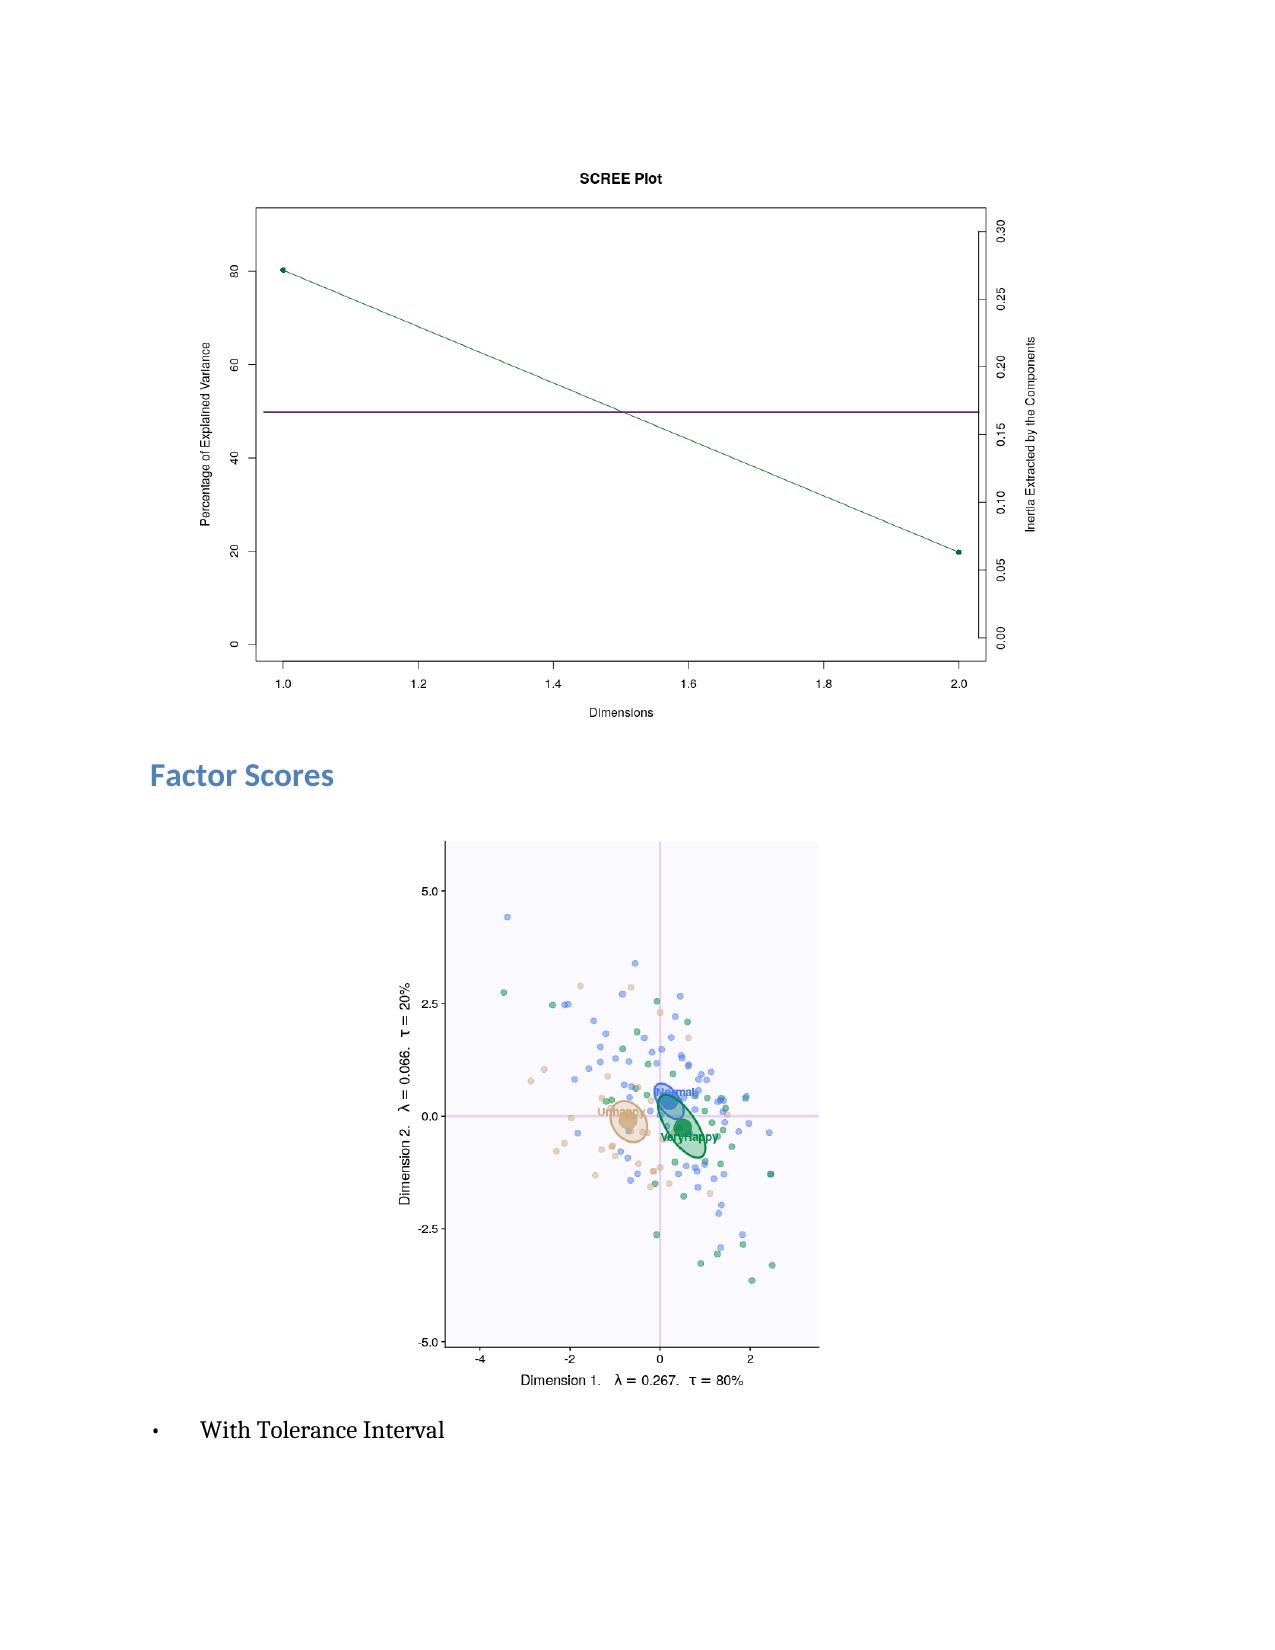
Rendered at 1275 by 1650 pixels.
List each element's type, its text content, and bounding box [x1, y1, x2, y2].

picture [168, 150, 1044, 734]
picture [168, 813, 1044, 1397]
subtitle Factor Scores [150, 754, 1125, 795]
list With Tolerance Interval [150, 1416, 1125, 1444]
